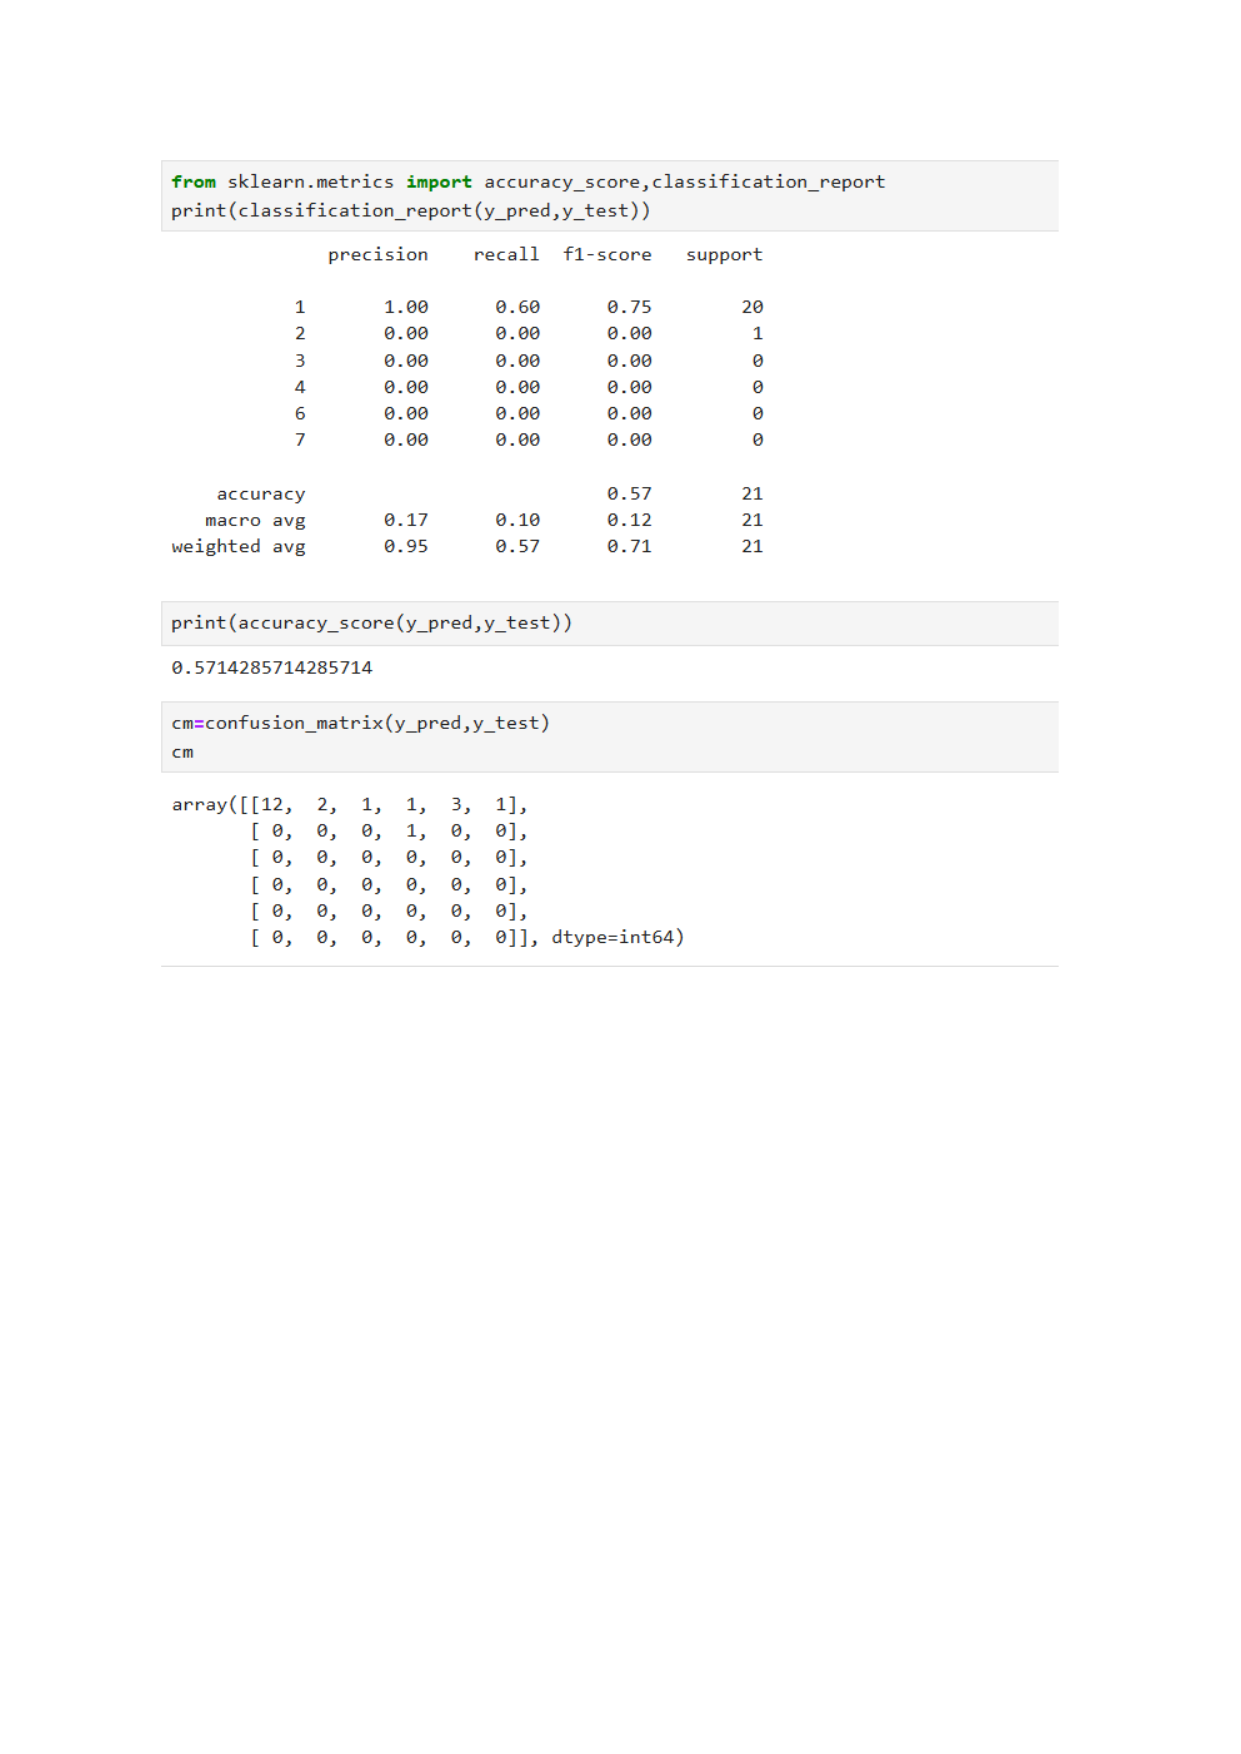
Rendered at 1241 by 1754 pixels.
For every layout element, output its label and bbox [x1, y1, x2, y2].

picture [150, 150, 1059, 967]
